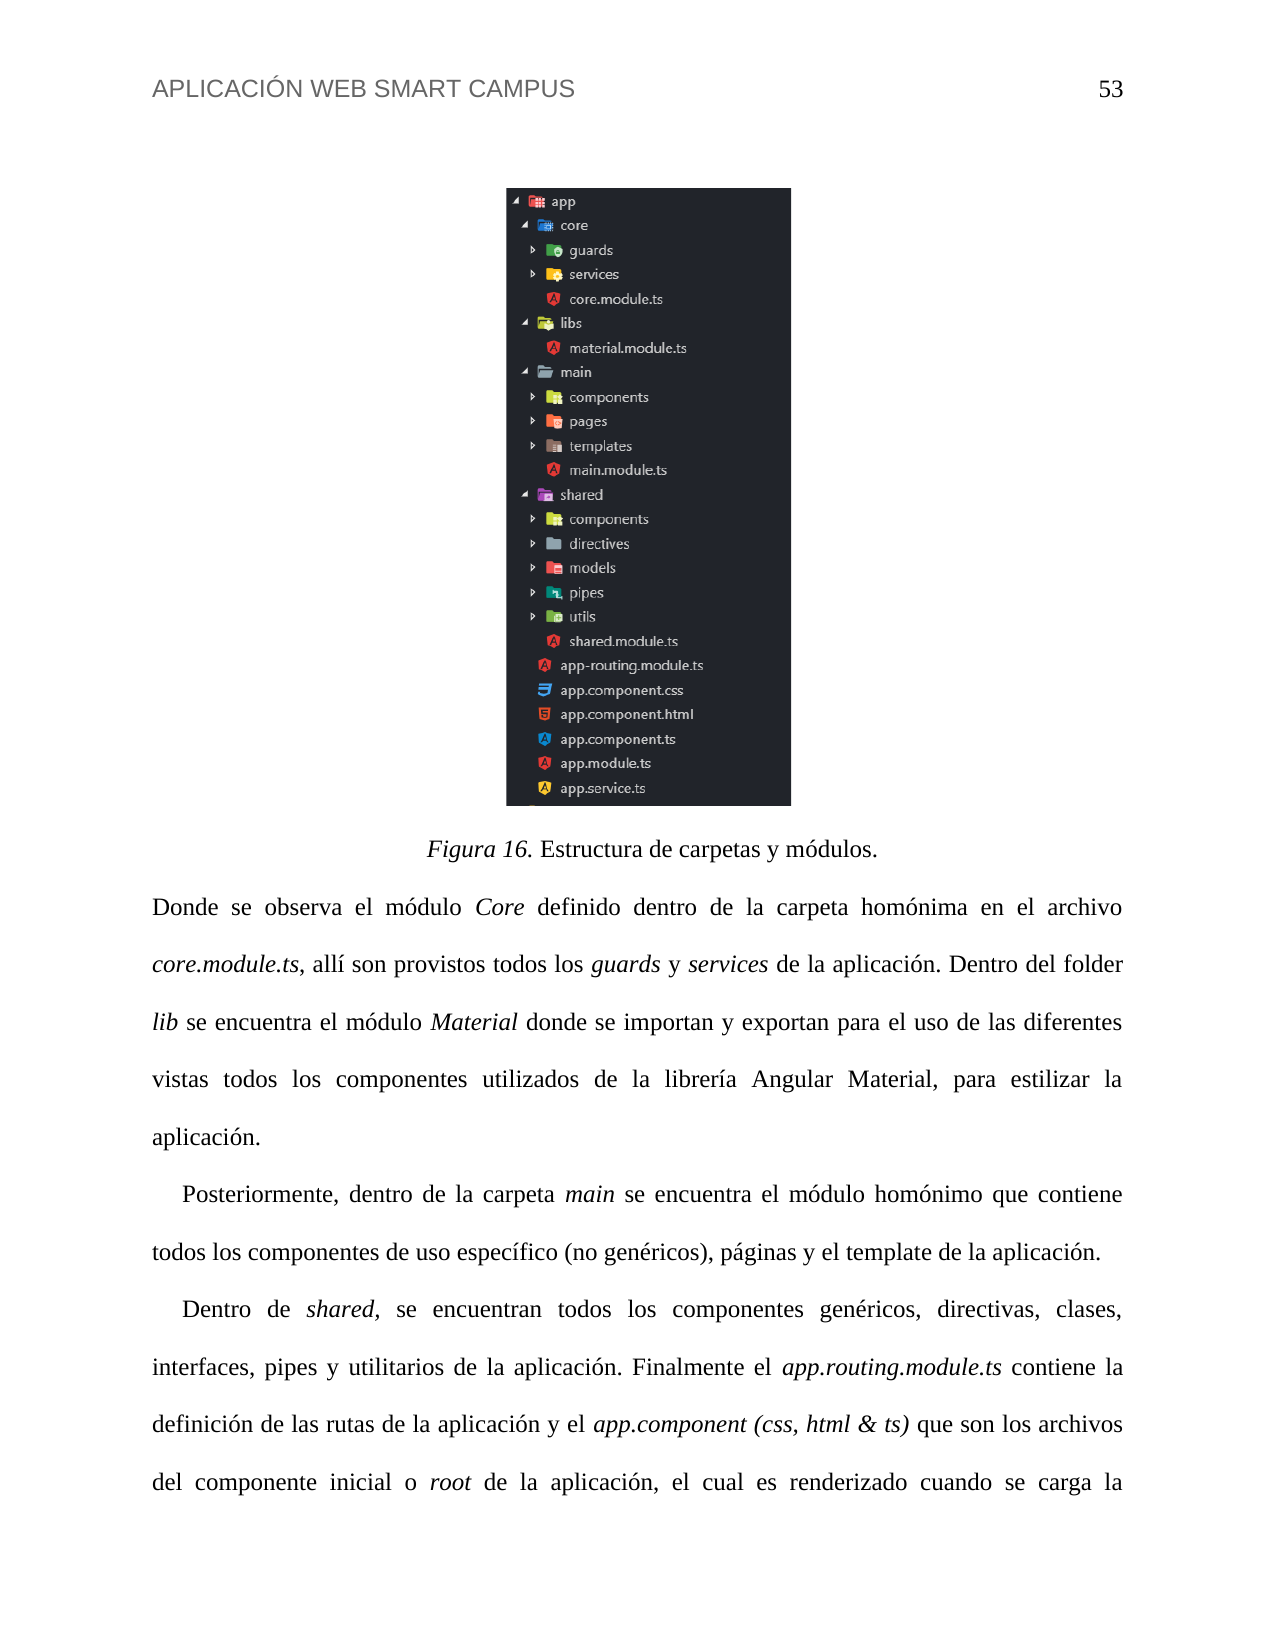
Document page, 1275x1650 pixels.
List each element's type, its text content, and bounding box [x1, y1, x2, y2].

text Donde se observa el módulo Core definido dentro de la carpeta homónima en el archivo core.module.ts, allí son provistos todos los guards y services de la aplicación. Dentro del folder lib se encuentra el módulo Material donde se importan y exportan para el uso de las diferentes vistas todos los componentes utilizados de la librería Angular Material, para estilizar la aplicación. [152, 892, 1123, 1150]
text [152, 1294, 1123, 1495]
text Figura 16. Estructura de carpetas y módulos. [152, 834, 1123, 863]
picture [506, 188, 792, 806]
text Posteriormente, dentro de la carpeta main se encuentra el módulo homónimo que contiene todos los componentes de uso específico (no genéricos), páginas y el template de la aplicación. [152, 1179, 1123, 1265]
